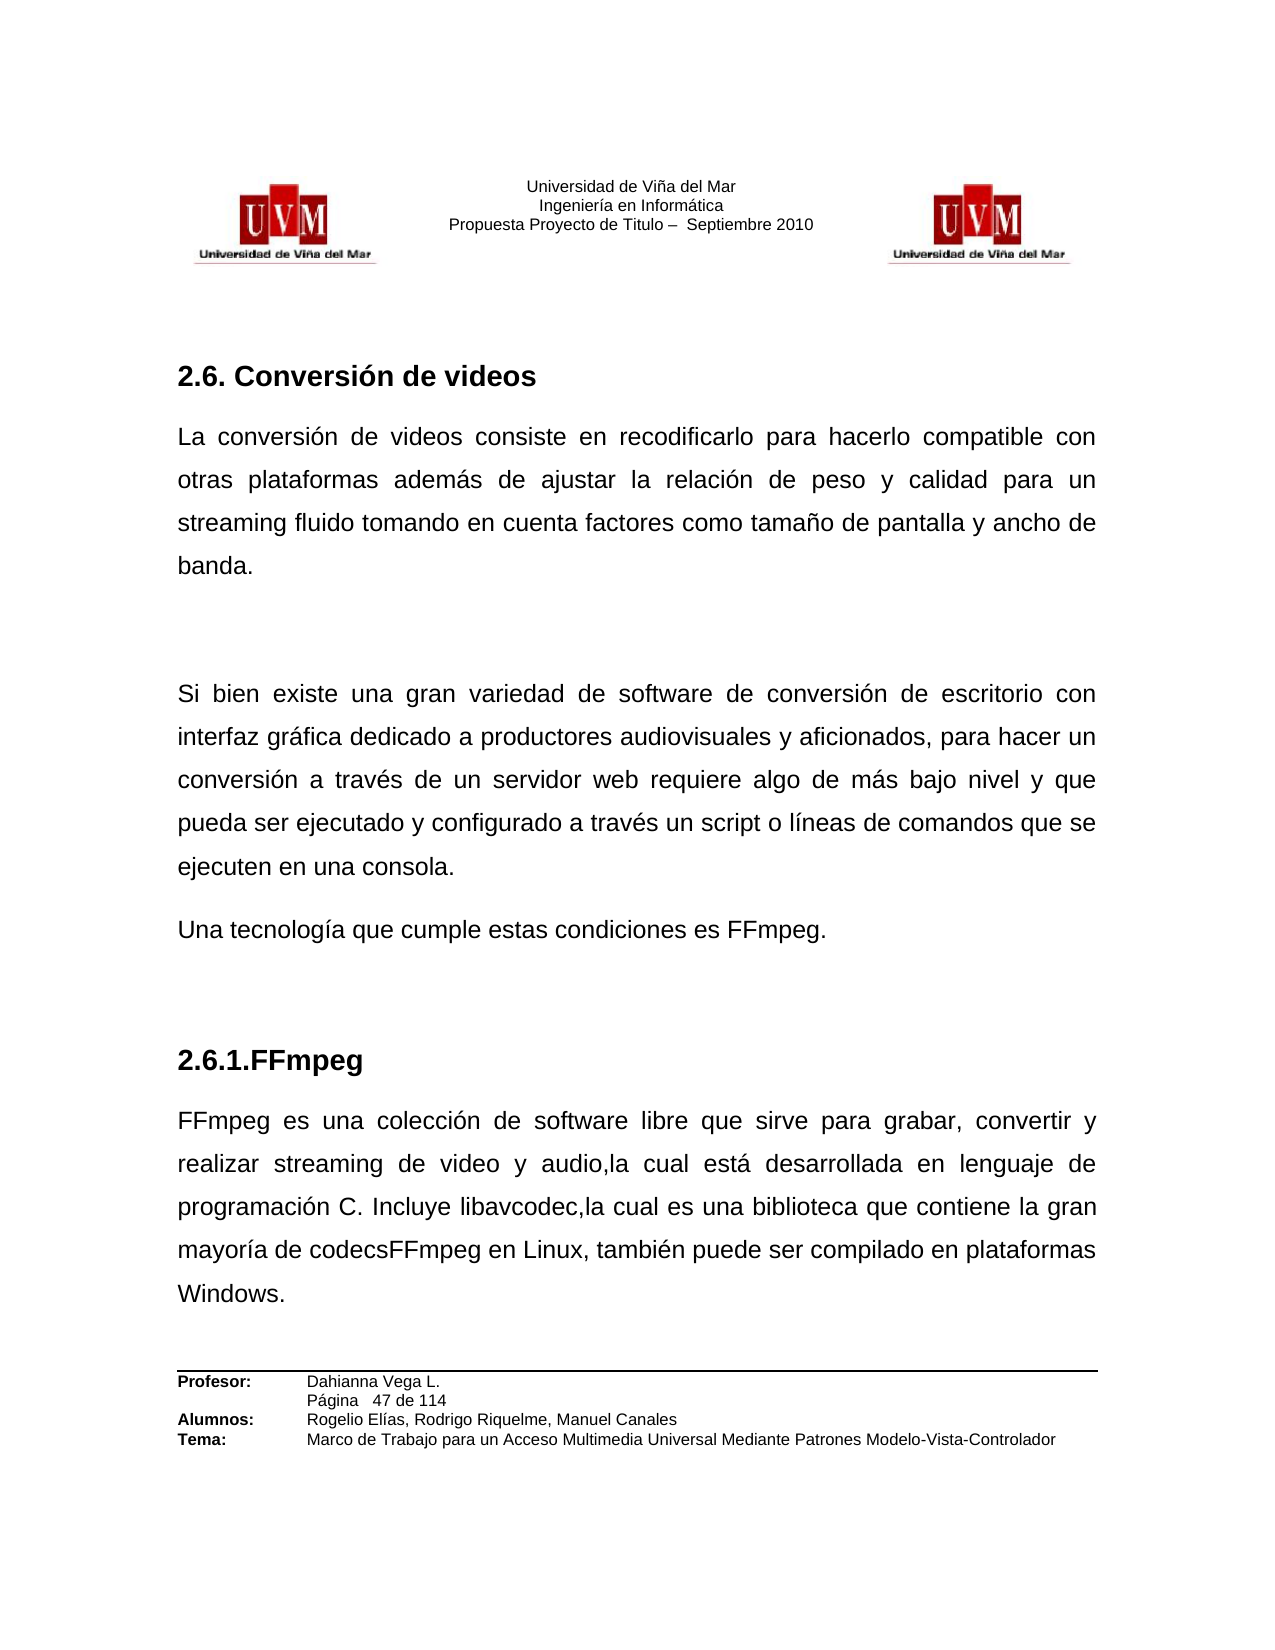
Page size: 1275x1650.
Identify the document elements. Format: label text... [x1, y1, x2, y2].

subtitle 2.6. Conversión de videos [177, 359, 1098, 392]
text Una tecnología que cumple estas condiciones es FFmpeg. [177, 915, 1098, 944]
text FFmpeg es una colección de software libre que sirve para grabar, convertir y realizar streaming de video y audio,la cual está desarrollada en lenguaje de programación C. Incluye libavcodec,la cual es una biblioteca que contiene la gran mayoría de codecsFFmpeg en Linux, también puede ser compilado en plataformas Windows. [177, 1106, 1098, 1307]
text Si bien existe una gran variedad de software de conversión de escritorio con interfaz gráfica dedicado a productores audiovisuales y aficionados, para hacer un conversión a través de un servidor web requiere algo de más bajo nivel y que pueda ser ejecutado y configurado a través un script o líneas de comandos que se ejecuten en una consola. [177, 679, 1098, 880]
text La conversión de videos consiste en recodificarlo para hacerlo compatible con otras plataformas además de ajustar la relación de peso y calidad para un streaming fluido tomando en cuenta factores como tamaño de pantalla y ancho de banda. [177, 422, 1098, 580]
picture [177, 176, 390, 267]
picture [871, 176, 1084, 267]
subtitle 2.6.1.FFmpeg [177, 1043, 1098, 1077]
